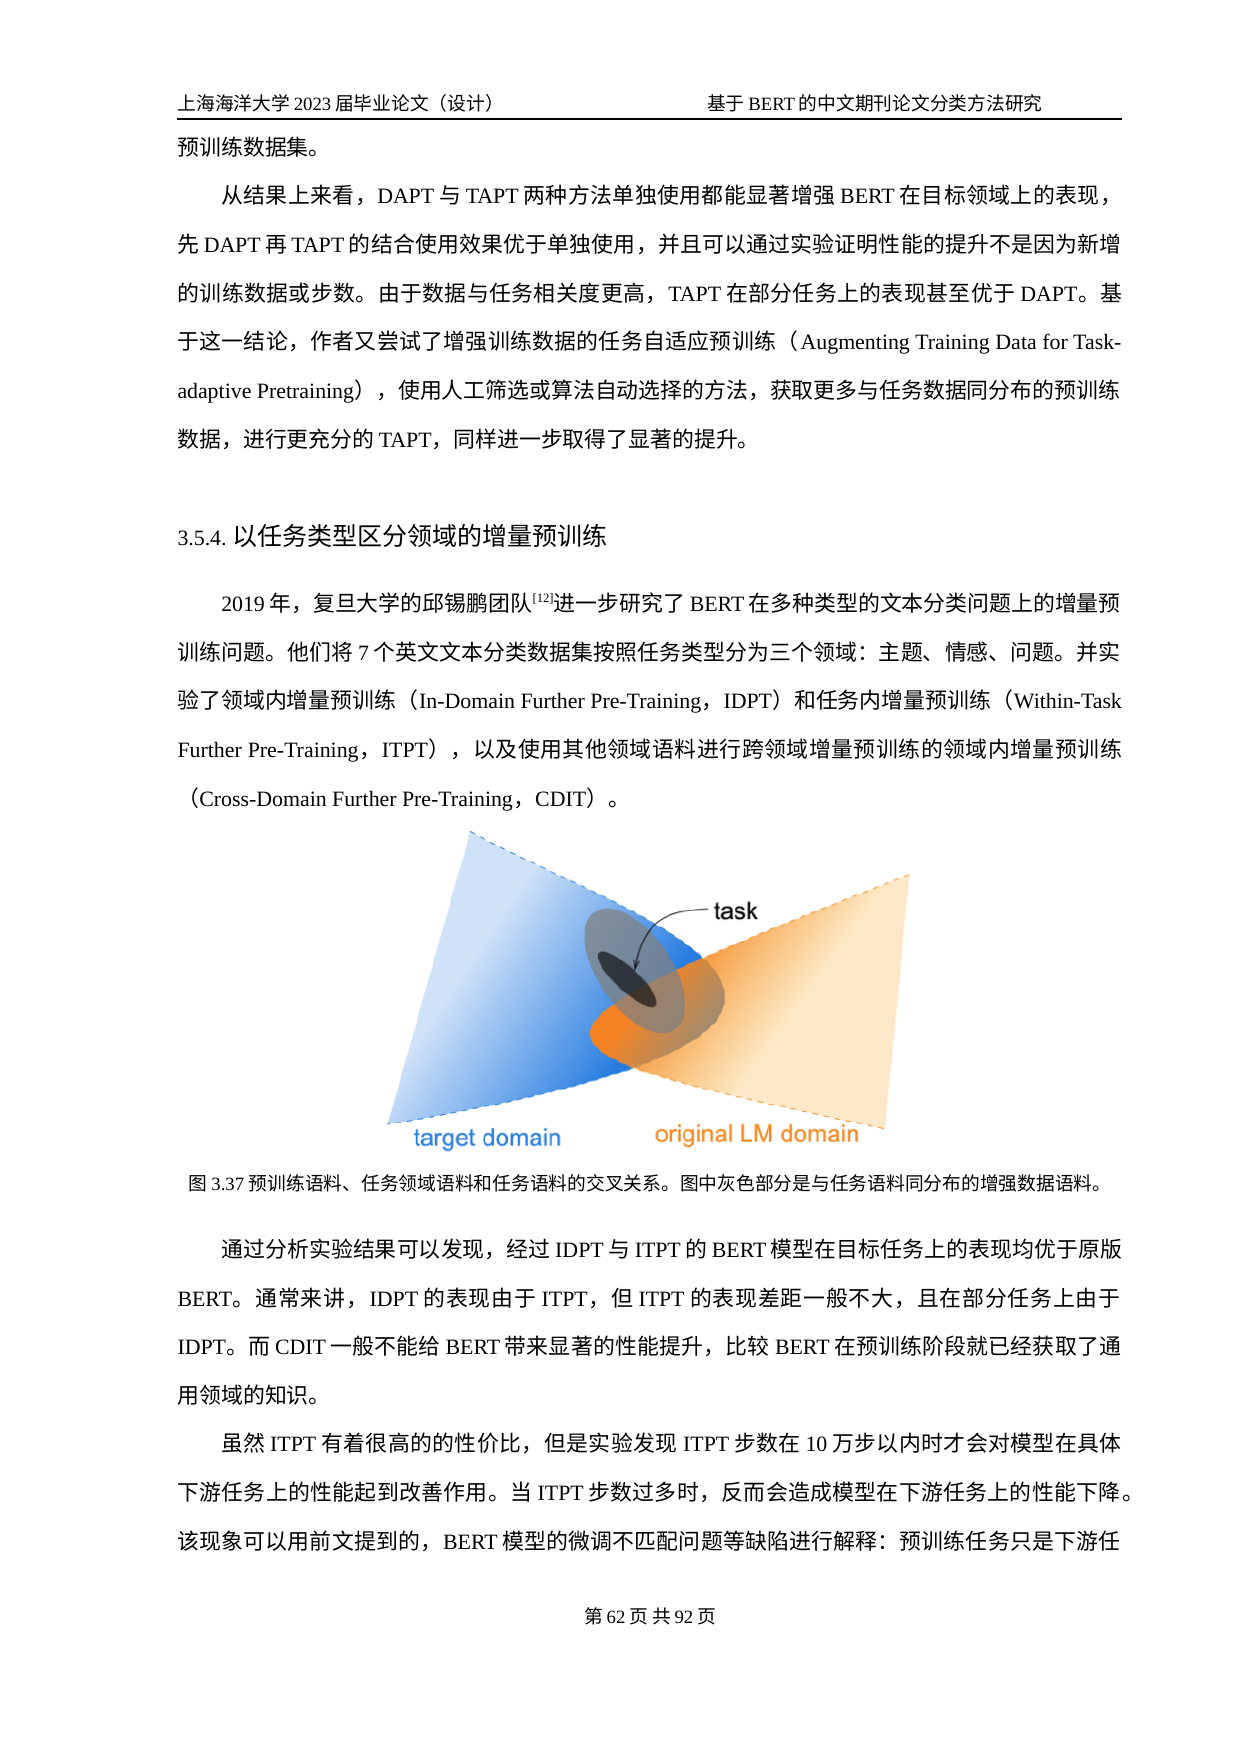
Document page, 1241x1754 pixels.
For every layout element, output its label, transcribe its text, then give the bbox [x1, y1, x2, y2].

text 通过分析实验结果可以发现，经过IDPT与ITPT的BERT模型在目标任务上的表现均优于原版BERT。通常来讲，IDPT的表现由于ITPT，但ITPT的表现差距一般不大，且在部分任务上由于IDPT。而CDIT一般不能给BERT带来显著的性能提升，比较BERT在预训练阶段就已经获取了通用领域的知识。 [177, 1231, 1122, 1410]
picture [383, 828, 917, 1153]
subtitle 以任务类型区分领域的增量预训练 [177, 502, 1122, 567]
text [177, 129, 1122, 162]
text 从结果上来看，DAPT与TAPT两种方法单独使用都能显著增强BERT在目标领域上的表现，先DAPT 再TAPT的结合使用效果优于单独使用，并且可以通过实验证明性能的提升不是因为新增的训练数据或步数。由于数据与任务相关度更高，TAPT在部分任务上的表现甚至优于DAPT。基于这一结论，作者又尝试了增强训练数据的任务自适应预训练（Augmenting Training Data for Task-adaptive Pretraining），使用人工筛选或算法自动选择的方法，获取更多与任务数据同分布的预训练数据，进行更充分的TAPT，同样进一步取得了显著的提升。 [177, 178, 1122, 454]
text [177, 1426, 1122, 1556]
text 2019年，复旦大学的邱锡鹏团队[12]进一步研究了BERT在多种类型的文本分类问题上的增量预训练问题。他们将7个英文文本分类数据集按照任务类型分为三个领域：主题、情感、问题。并实验了领域内增量预训练（In-Domain Further Pre-Training，IDPT）和任务内增量预训练（Within-Task Further Pre-Training，ITPT），以及使用其他领域语料进行跨领域增量预训练的领域内增量预训练（Cross-Domain Further Pre-Training，CDIT）。 [177, 585, 1122, 813]
